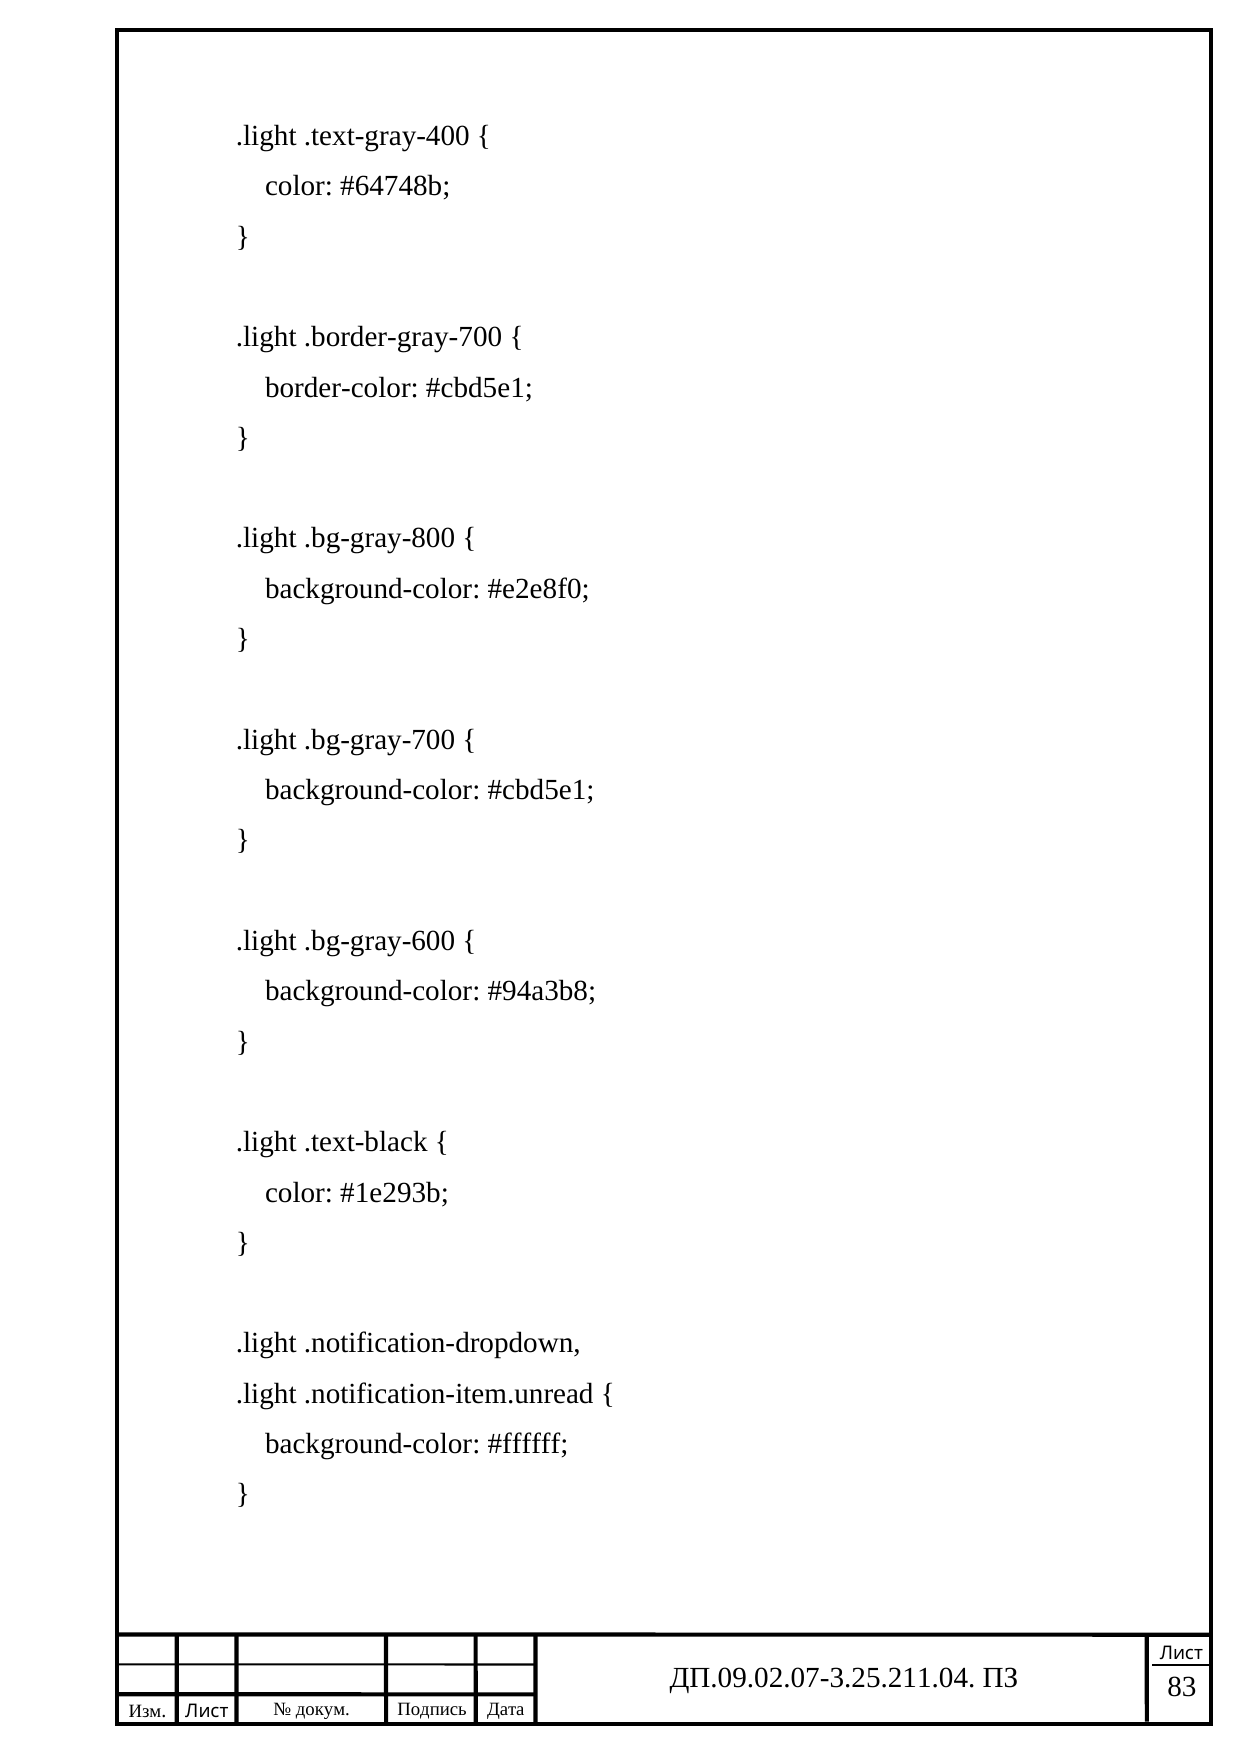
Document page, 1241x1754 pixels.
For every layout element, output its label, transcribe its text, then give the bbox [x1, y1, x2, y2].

text color: #64748b; [148, 168, 1152, 202]
text } [148, 1024, 1152, 1057]
text .light .bg-gray-800 { [148, 521, 1152, 554]
text } [148, 1225, 1152, 1258]
text } [148, 219, 1152, 252]
text .light .bg-gray-700 { [148, 722, 1152, 755]
text .light .border-gray-700 { [148, 319, 1152, 353]
text color: #1e293b; [148, 1175, 1152, 1208]
text .light .text-black { [148, 1124, 1152, 1158]
text } [148, 822, 1152, 856]
text border-color: #cbd5e1; [148, 370, 1152, 403]
text } [148, 621, 1152, 655]
text .light .notification-item.unread { [148, 1376, 1152, 1409]
text background-color: #cbd5e1; [148, 772, 1152, 806]
text } [148, 1477, 1152, 1510]
text .light .bg-gray-600 { [148, 923, 1152, 957]
text background-color: #94a3b8; [148, 973, 1152, 1007]
text background-color: #ffffff; [148, 1426, 1152, 1460]
text .light .notification-dropdown, [148, 1326, 1152, 1359]
text } [148, 420, 1152, 453]
text background-color: #e2e8f0; [148, 571, 1152, 604]
text .light .text-gray-400 { [148, 118, 1152, 152]
